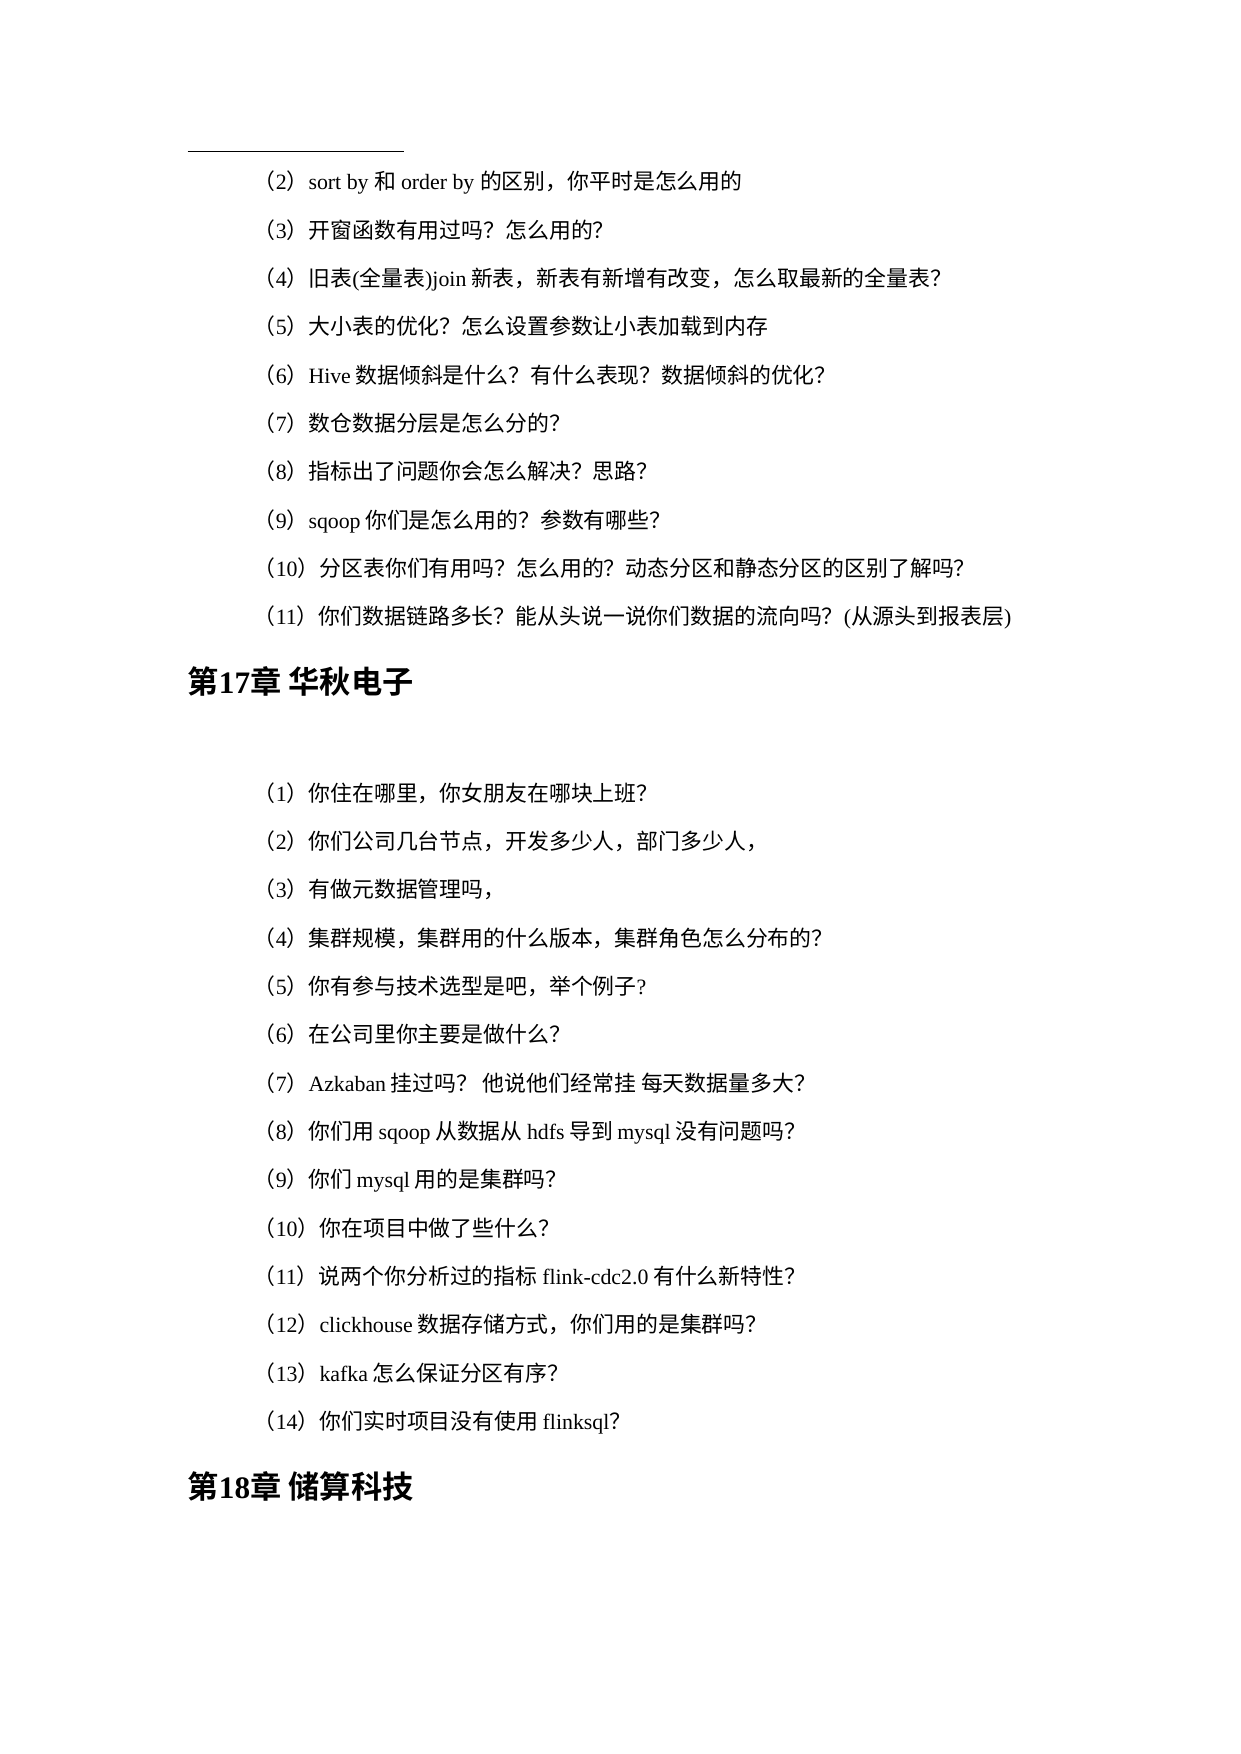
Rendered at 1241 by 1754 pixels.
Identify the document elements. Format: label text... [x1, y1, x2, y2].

list kafka怎么保证分区有序？ [254, 1355, 1053, 1388]
list sqoop你们是怎么用的？参数有哪些？ [254, 502, 1053, 535]
list Hive数据倾斜是什么？有什么表现？数据倾斜的优化？ [254, 357, 1053, 390]
list 你们公司几台节点，开发多少人，部门多少人， [254, 824, 1053, 856]
list 说两个你分析过的指标 flink-cdc2.0有什么新特性？ [254, 1259, 1053, 1291]
list sort by 和 order by 的区别，你平时是怎么用的 [254, 164, 1053, 196]
list 你住在哪里，你女朋友在哪块上班？ [254, 775, 1053, 808]
list 你们用sqoop从数据从hdfs导到mysql没有问题吗？ [254, 1114, 1053, 1146]
subtitle 储算科技 [187, 1452, 1053, 1517]
list 你们实时项目没有使用flinksql？ [254, 1404, 1053, 1436]
list 你有参与技术选型是吧，举个例子? [254, 969, 1053, 1001]
list 旧表(全量表)join新表，新表有新增有改变，怎么取最新的全量表？ [254, 261, 1053, 293]
list 你们mysql用的是集群吗？ [254, 1162, 1053, 1194]
list 指标出了问题你会怎么解决？思路？ [254, 454, 1053, 486]
list 你们数据链路多长？能从头说一说你们数据的流向吗？(从源头到报表层) [254, 599, 1053, 631]
list clickhouse数据存储方式，你们用的是集群吗？ [254, 1307, 1053, 1339]
list 开窗函数有用过吗？怎么用的？ [254, 212, 1053, 245]
list 分区表你们有用吗？怎么用的？动态分区和静态分区的区别了解吗？ [254, 551, 1053, 583]
list 大小表的优化？怎么设置参数让小表加载到内存 [254, 309, 1053, 341]
subtitle 华秋电子 [187, 647, 1053, 712]
list 集群规模，集群用的什么版本，集群角色怎么分布的？ [254, 920, 1053, 953]
list 你在项目中做了些什么？ [254, 1210, 1053, 1243]
list 有做元数据管理吗， [254, 872, 1053, 904]
list Azkaban挂过吗？ 他说他们经常挂 每天数据量多大？ [254, 1065, 1053, 1098]
list 数仓数据分层是怎么分的？ [254, 406, 1053, 438]
list 在公司里你主要是做什么？ [254, 1017, 1053, 1049]
